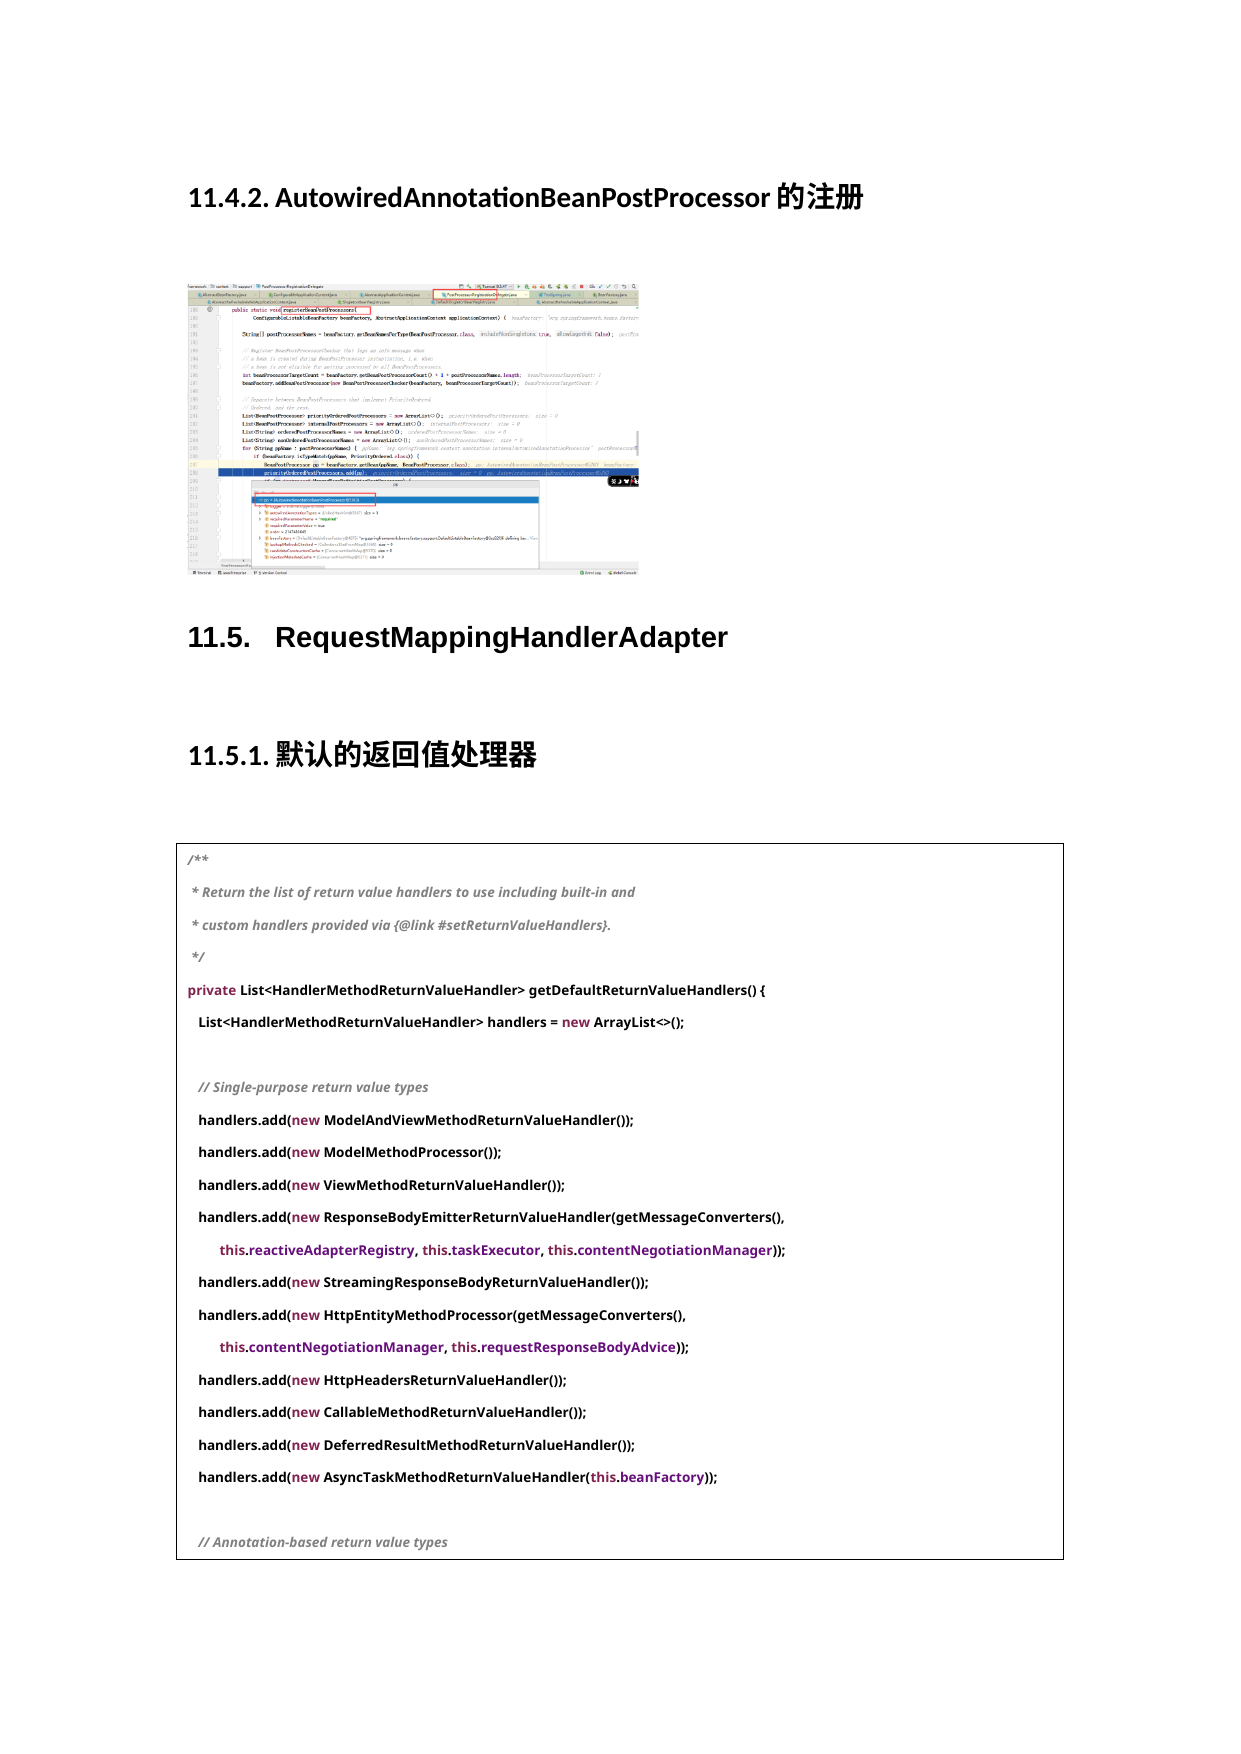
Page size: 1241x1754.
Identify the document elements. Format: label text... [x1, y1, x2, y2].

subtitle 默认的返回值处理器 [187, 720, 1053, 785]
subtitle RequestMappingHandlerAdapter [187, 604, 1053, 669]
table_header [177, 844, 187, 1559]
subtitle AutowiredAnnotationBeanPostProcessor的注册 [187, 162, 1053, 227]
picture [187, 284, 639, 575]
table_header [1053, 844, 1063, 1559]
